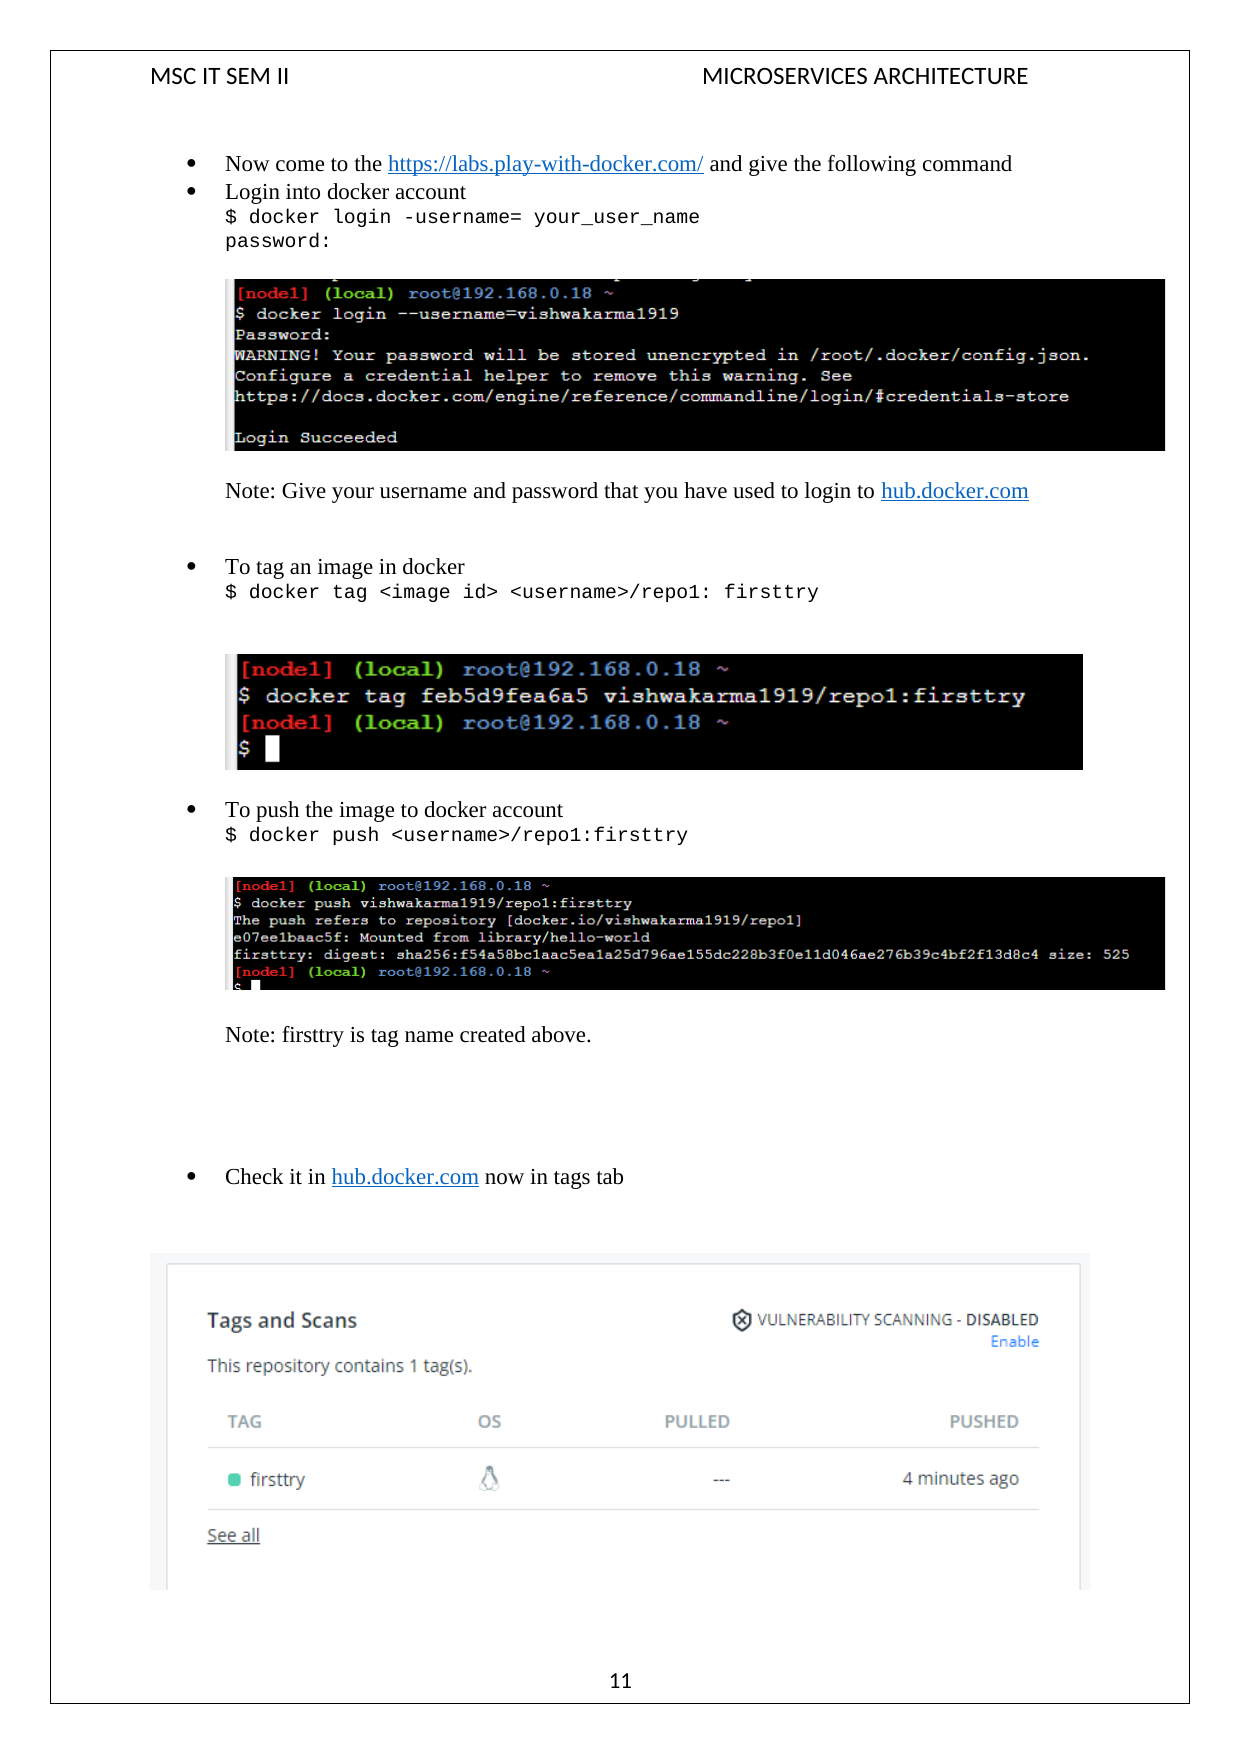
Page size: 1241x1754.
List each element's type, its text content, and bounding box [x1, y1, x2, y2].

list To tag an image in docker [187, 553, 1090, 580]
list Login into docker account [187, 178, 1090, 205]
list $ docker push <username>/repo1:firsttry [225, 825, 1090, 847]
list Note: firsttry is tag name created above. [225, 1021, 1090, 1047]
list To push the image to docker account [187, 796, 1090, 823]
picture [225, 654, 1083, 770]
picture [225, 279, 1166, 451]
list Note: Give your username and password that you have used to login to hub.docker.com [225, 477, 1090, 503]
list $ docker tag <image id> <username>/repo1: firsttry [225, 582, 1090, 604]
list Now come to the https://labs.play-with-docker.com/ and give the following command [187, 150, 1090, 176]
list password: [225, 231, 1090, 253]
list Check it in hub.docker.com now in tags tab [187, 1163, 1090, 1189]
picture [150, 1253, 1091, 1590]
picture [225, 877, 1166, 990]
list $ docker login -username= your_user_name [225, 207, 1090, 229]
